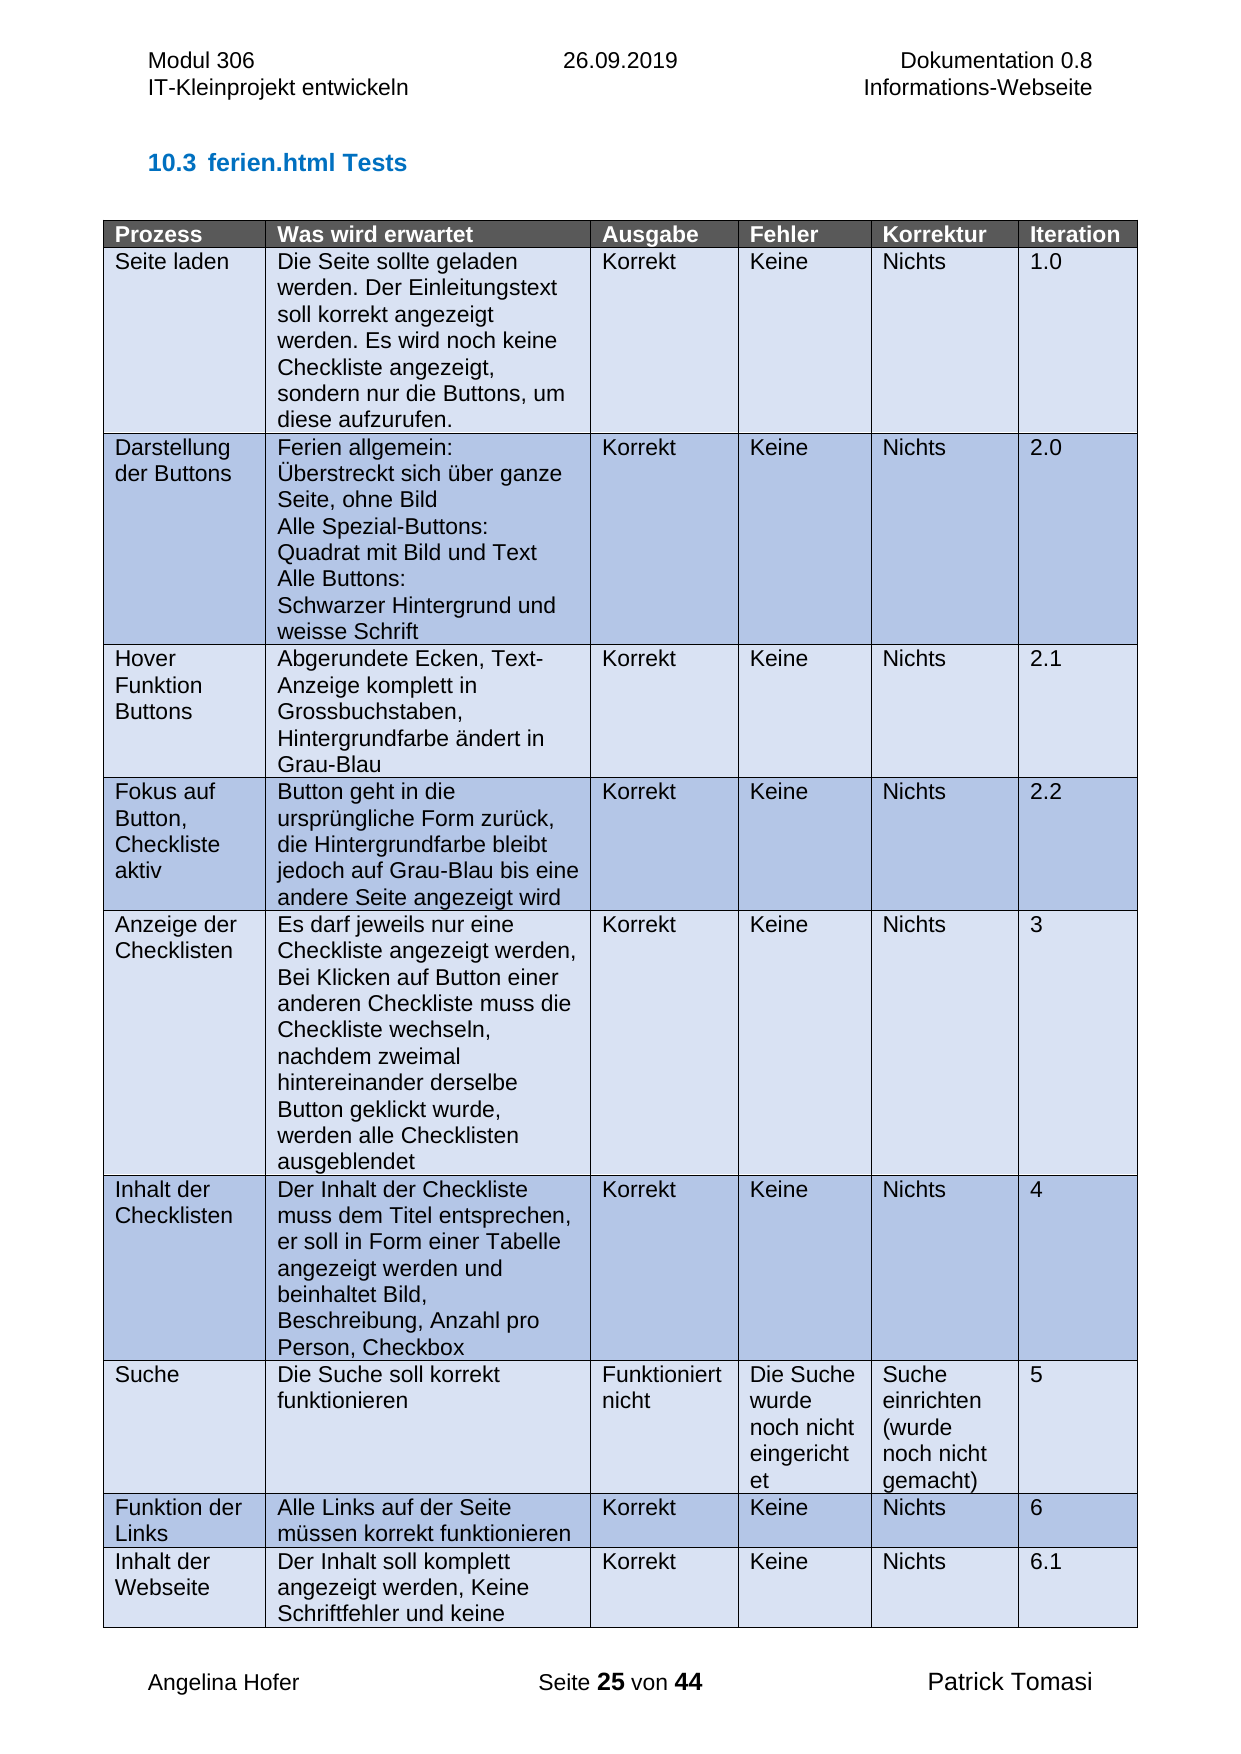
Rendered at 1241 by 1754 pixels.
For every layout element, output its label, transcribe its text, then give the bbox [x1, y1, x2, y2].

table_cell Nichts [872, 911, 1018, 1174]
table_cell Nichts [872, 778, 1018, 910]
table_cell 5 [1019, 1361, 1137, 1493]
table_cell Ferien allgemein: Überstreckt sich über ganze Seite, ohne Bild Alle Spezial-Buttons: Quadrat mit Bild und Text Alle Buttons: Schwarzer Hintergrund und weisse Schrift [266, 434, 590, 644]
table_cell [266, 1548, 590, 1627]
table_cell Hover Funktion Buttons [104, 645, 265, 777]
table_cell Keine [739, 248, 871, 432]
table_cell Korrekt [591, 1548, 738, 1627]
table_cell Korrekt [591, 248, 738, 432]
table_cell Fokus auf Button, Checkliste aktiv [104, 778, 265, 910]
table_cell Die Suche soll korrekt funktionieren [266, 1361, 590, 1493]
table_cell Darstellung der Buttons [104, 434, 265, 644]
table_cell Nichts [872, 645, 1018, 777]
table_cell Funktion der Links [104, 1494, 265, 1547]
table_cell Keine [739, 778, 871, 910]
subtitle ferien.html Tests [148, 148, 1093, 176]
table_cell 6.1 [1019, 1548, 1137, 1627]
table_cell 2.1 [1019, 645, 1137, 777]
table_header Prozess [104, 221, 265, 247]
table_cell Keine [739, 1494, 871, 1547]
table_cell Alle Links auf der Seite müssen korrekt funktionieren [266, 1494, 590, 1547]
table_cell Inhalt der Checklisten [104, 1176, 265, 1360]
table_cell Keine [739, 645, 871, 777]
table_cell Nichts [872, 1176, 1018, 1360]
table_header Ausgabe [591, 221, 738, 247]
table_cell Nichts [872, 1548, 1018, 1627]
table_cell Funktioniert nicht [591, 1361, 738, 1493]
table_header Fehler [739, 221, 871, 247]
table_cell Button geht in die ursprüngliche Form zurück, die Hintergrundfarbe bleibt jedoch auf Grau-Blau bis eine andere Seite angezeigt wird [266, 778, 590, 910]
table_cell Keine [739, 1176, 871, 1360]
table_cell Korrekt [591, 434, 738, 644]
table_cell 2.0 [1019, 434, 1137, 644]
table_cell Nichts [872, 434, 1018, 644]
table_cell Es darf jeweils nur eine Checkliste angezeigt werden, Bei Klicken auf Button einer anderen Checkliste muss die Checkliste wechseln, nachdem zweimal hintereinander derselbe Button geklickt wurde, werden alle Checklisten ausgeblendet [266, 911, 590, 1174]
table_cell Korrekt [591, 778, 738, 910]
table_cell Suche [104, 1361, 265, 1493]
table_cell Nichts [872, 248, 1018, 432]
table_cell Abgerundete Ecken, Text-Anzeige komplett in Grossbuchstaben, Hintergrundfarbe ändert in Grau-Blau [266, 645, 590, 777]
table_cell 6 [1019, 1494, 1137, 1547]
table_cell Anzeige der Checklisten [104, 911, 265, 1174]
table_cell Suche einrichten (wurde noch nicht gemacht) [872, 1361, 1018, 1493]
table_cell Die Suche wurde noch nicht eingerichtet [739, 1361, 871, 1493]
table_cell Der Inhalt der Checkliste muss dem Titel entsprechen, er soll in Form einer Tabelle angezeigt werden und beinhaltet Bild, Beschreibung, Anzahl pro Person, Checkbox [266, 1176, 590, 1360]
table_cell Nichts [872, 1494, 1018, 1547]
table_cell Die Seite sollte geladen werden. Der Einleitungstext soll korrekt angezeigt werden. Es wird noch keine Checkliste angezeigt, sondern nur die Buttons, um diese aufzurufen. [266, 248, 590, 432]
table_header Iteration [1019, 221, 1137, 247]
table_cell Korrekt [591, 645, 738, 777]
table_cell Seite laden [104, 248, 265, 432]
table_cell 3 [1019, 911, 1137, 1174]
table_cell Keine [739, 434, 871, 644]
table_cell Korrekt [591, 1176, 738, 1360]
table_cell Korrekt [591, 911, 738, 1174]
table_header Was wird erwartet [266, 221, 590, 247]
table_cell 2.2 [1019, 778, 1137, 910]
table_header Korrektur [872, 221, 1018, 247]
table_cell 1.0 [1019, 248, 1137, 432]
table_cell Keine [739, 911, 871, 1174]
table_cell Keine [739, 1548, 871, 1627]
table_cell Korrekt [591, 1494, 738, 1547]
table_cell Inhalt der Webseite [104, 1548, 265, 1627]
table_cell 4 [1019, 1176, 1137, 1360]
